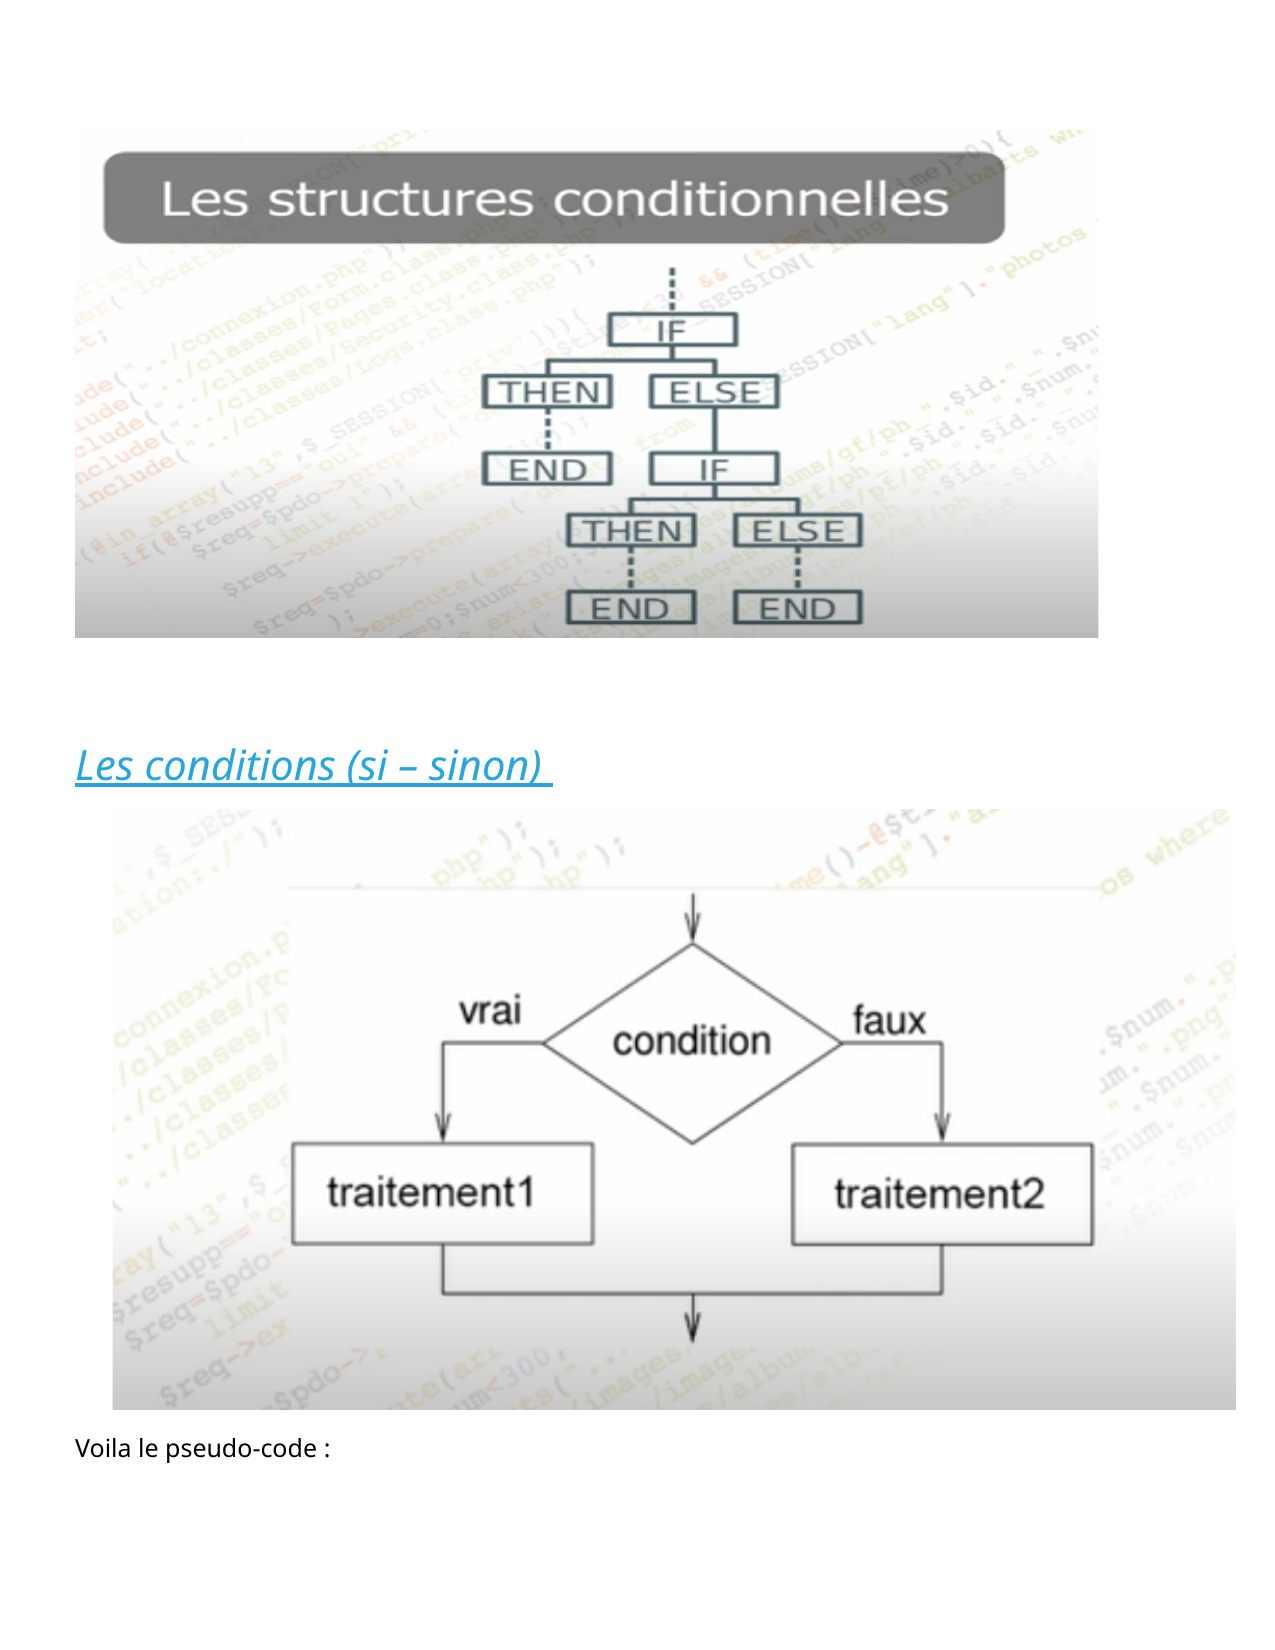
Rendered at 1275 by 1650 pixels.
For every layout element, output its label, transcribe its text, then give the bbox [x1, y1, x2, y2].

subtitle Les conditions (si – sinon) [75, 736, 1200, 792]
text Voila le pseudo-code : [75, 1431, 1200, 1465]
picture [112, 809, 1236, 1410]
picture [75, 130, 1099, 638]
